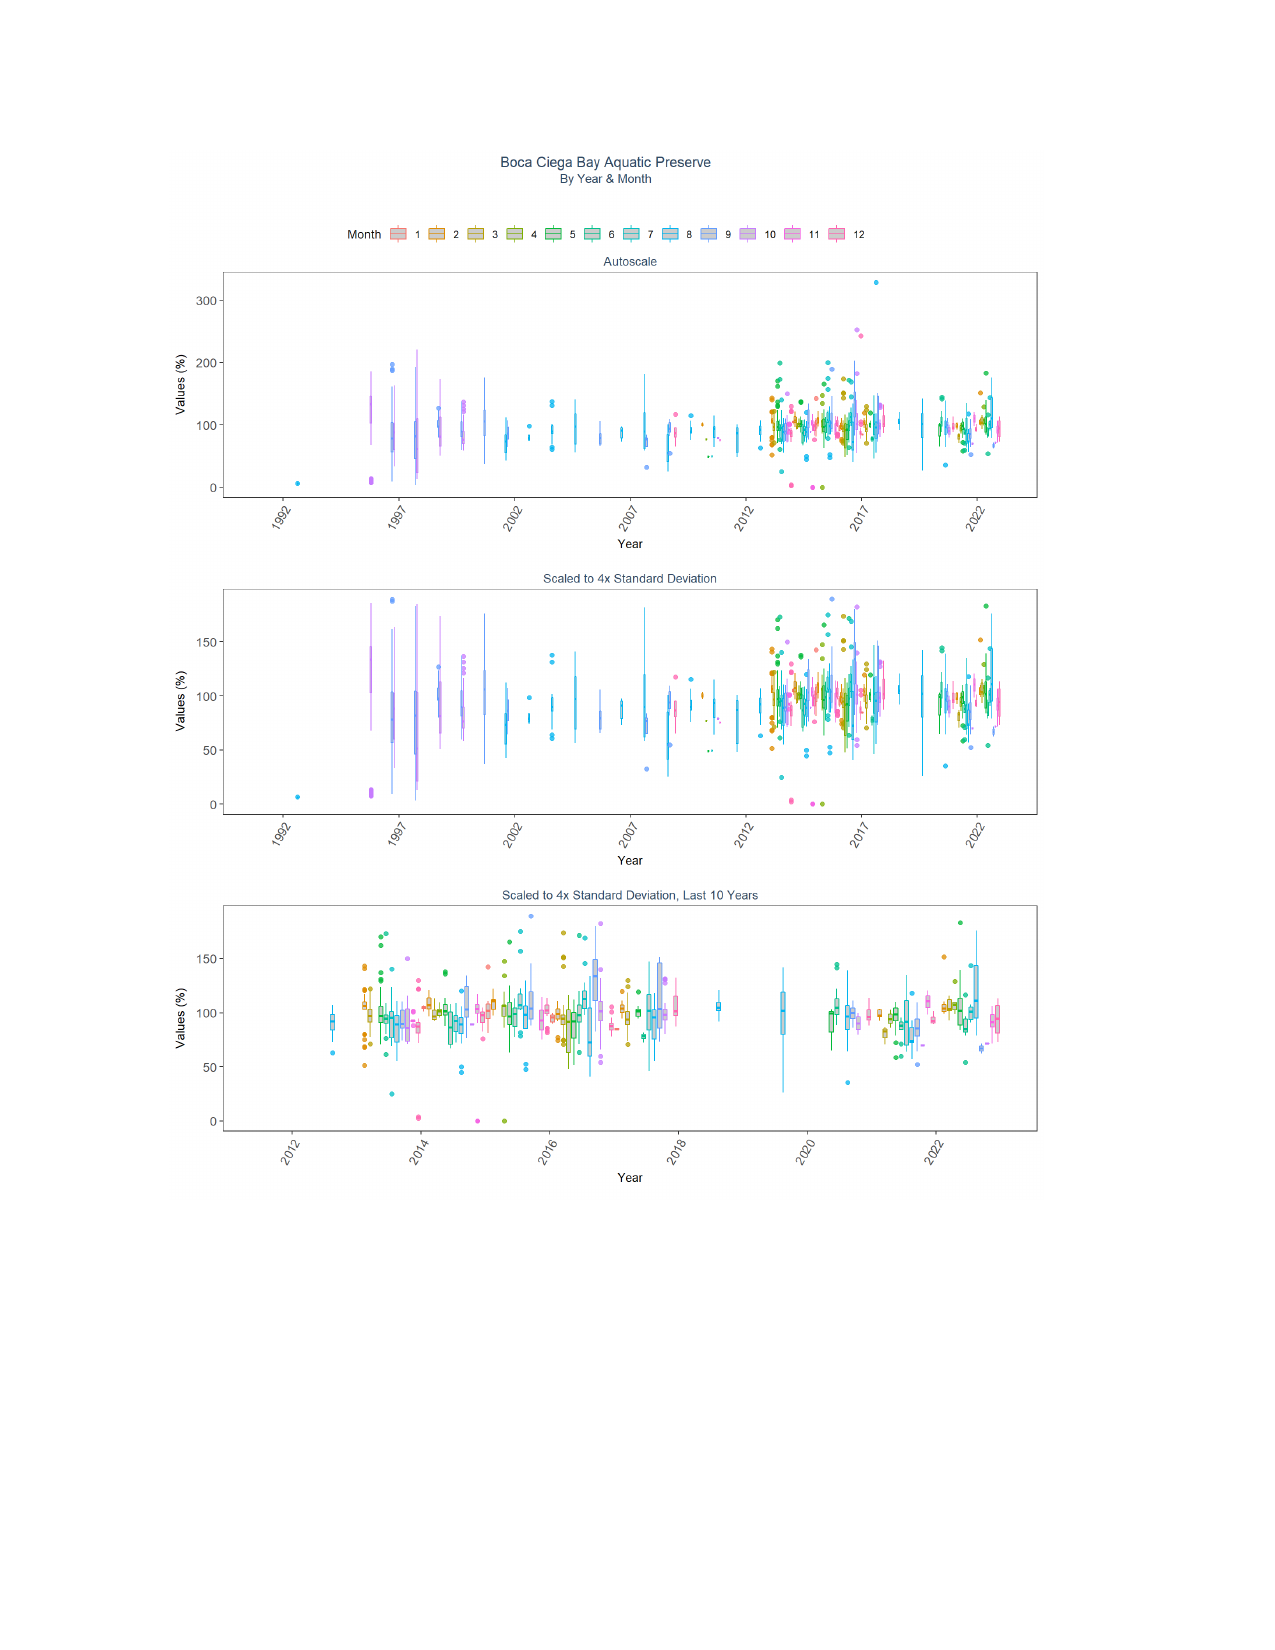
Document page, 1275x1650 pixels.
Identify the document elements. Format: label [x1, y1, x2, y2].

picture [168, 150, 1044, 1200]
